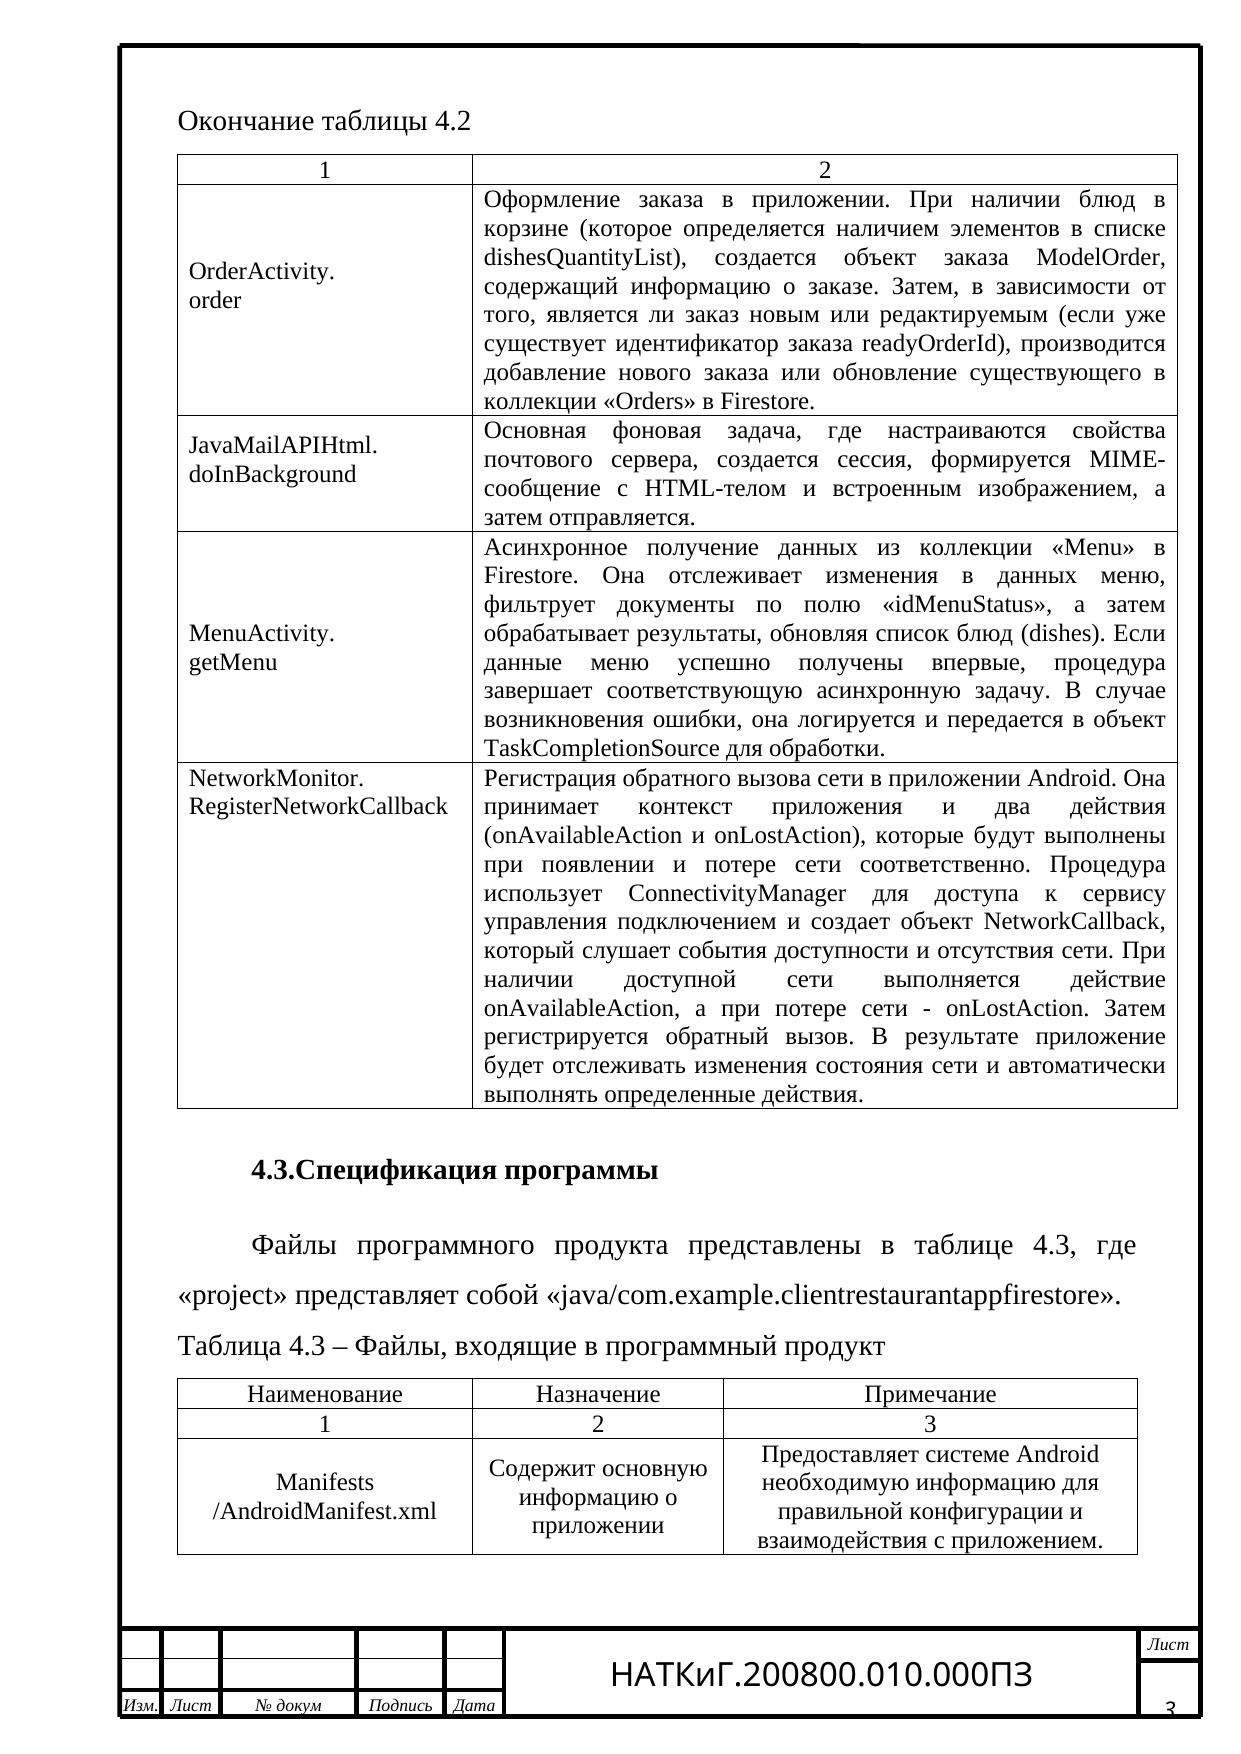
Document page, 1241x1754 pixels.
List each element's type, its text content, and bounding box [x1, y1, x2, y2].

table_header 2 [473, 155, 1177, 183]
table_header Назначение [473, 1379, 723, 1408]
table_cell Основная фоновая задача, где настраиваются свойства почтового сервера, создается сессия, формируется MIME-сообщение с HTML-телом и встроенным изображением, а затем отправляется. [473, 416, 1177, 531]
table_cell MenuActivity. getMenu [178, 532, 472, 762]
table_cell 1 [178, 1409, 472, 1438]
table_cell Регистрация обратного вызова сети в приложении Android. Она принимает контекст приложения и два действия (onAvailableAction и onLostAction), которые будут выполнены при появлении и потере сети соответственно. Процедура использует ConnectivityManager для доступа к сервису управления подключением и создает объект NetworkCallback, который слушает события доступности и отсутствия сети. При наличии доступной сети выполняется действие onAvailableAction, а при потере сети - onLostAction. Затем регистрируется обратный вызов. В результате приложение будет отслеживать изменения состояния сети и автоматически выполнять определенные действия. [473, 763, 1177, 1108]
table_cell Оформление заказа в приложении. При наличии блюд в корзине (которое определяется наличием элементов в списке dishesQuantityList), создается объект заказа ModelOrder, содержащий информацию о заказе. Затем, в зависимости от того, является ли заказ новым или редактируемым (если уже существует идентификатор заказа readyOrderId), производится добавление нового заказа или обновление существующего в коллекции «Orders» в Firestore. [473, 185, 1177, 414]
table_cell Предоставляет системе Android необходимую информацию для правильной конфигурации и взаимодействия с приложением. [724, 1439, 1137, 1554]
table_header Примечание [724, 1379, 1137, 1408]
table_cell OrderActivity. order [178, 185, 472, 414]
table_header Наименование [178, 1379, 472, 1408]
table_cell JavaMailAPIHtml. doInBackground [178, 416, 472, 531]
table_cell 3 [724, 1409, 1137, 1438]
table_cell Manifests /AndroidManifest.xml [178, 1439, 472, 1554]
table_cell 2 [473, 1409, 723, 1438]
text Таблица 4.3 – Файлы, входящие в программный продукт [177, 1328, 1137, 1361]
table_cell Асинхронное получение данных из коллекции «Menu» в Firestore. Она отслеживает изменения в данных меню, фильтрует документы по полю «idMenuStatus», а затем обрабатывает результаты, обновляя список блюд (dishes). Если данные меню успешно получены впервые, процедура завершает соответствующую асинхронную задачу. В случае возникновения ошибки, она логируется и передается в объект TaskCompletionSource для обработки. [473, 532, 1177, 762]
text Окончание таблицы 4.2 [177, 103, 1167, 137]
text Файлы программного продукта представлены в таблице 4.3, где «project» представляет собой «java/com.example.clientrestaurantappfirestore». [177, 1227, 1137, 1311]
subtitle 4.3.Спецификация программы [177, 1152, 1137, 1185]
table_cell Содержит основную информацию о приложении [473, 1439, 723, 1554]
table_header 1 [178, 155, 472, 183]
table_cell NetworkMonitor. RegisterNetworkCallback [178, 763, 472, 1108]
